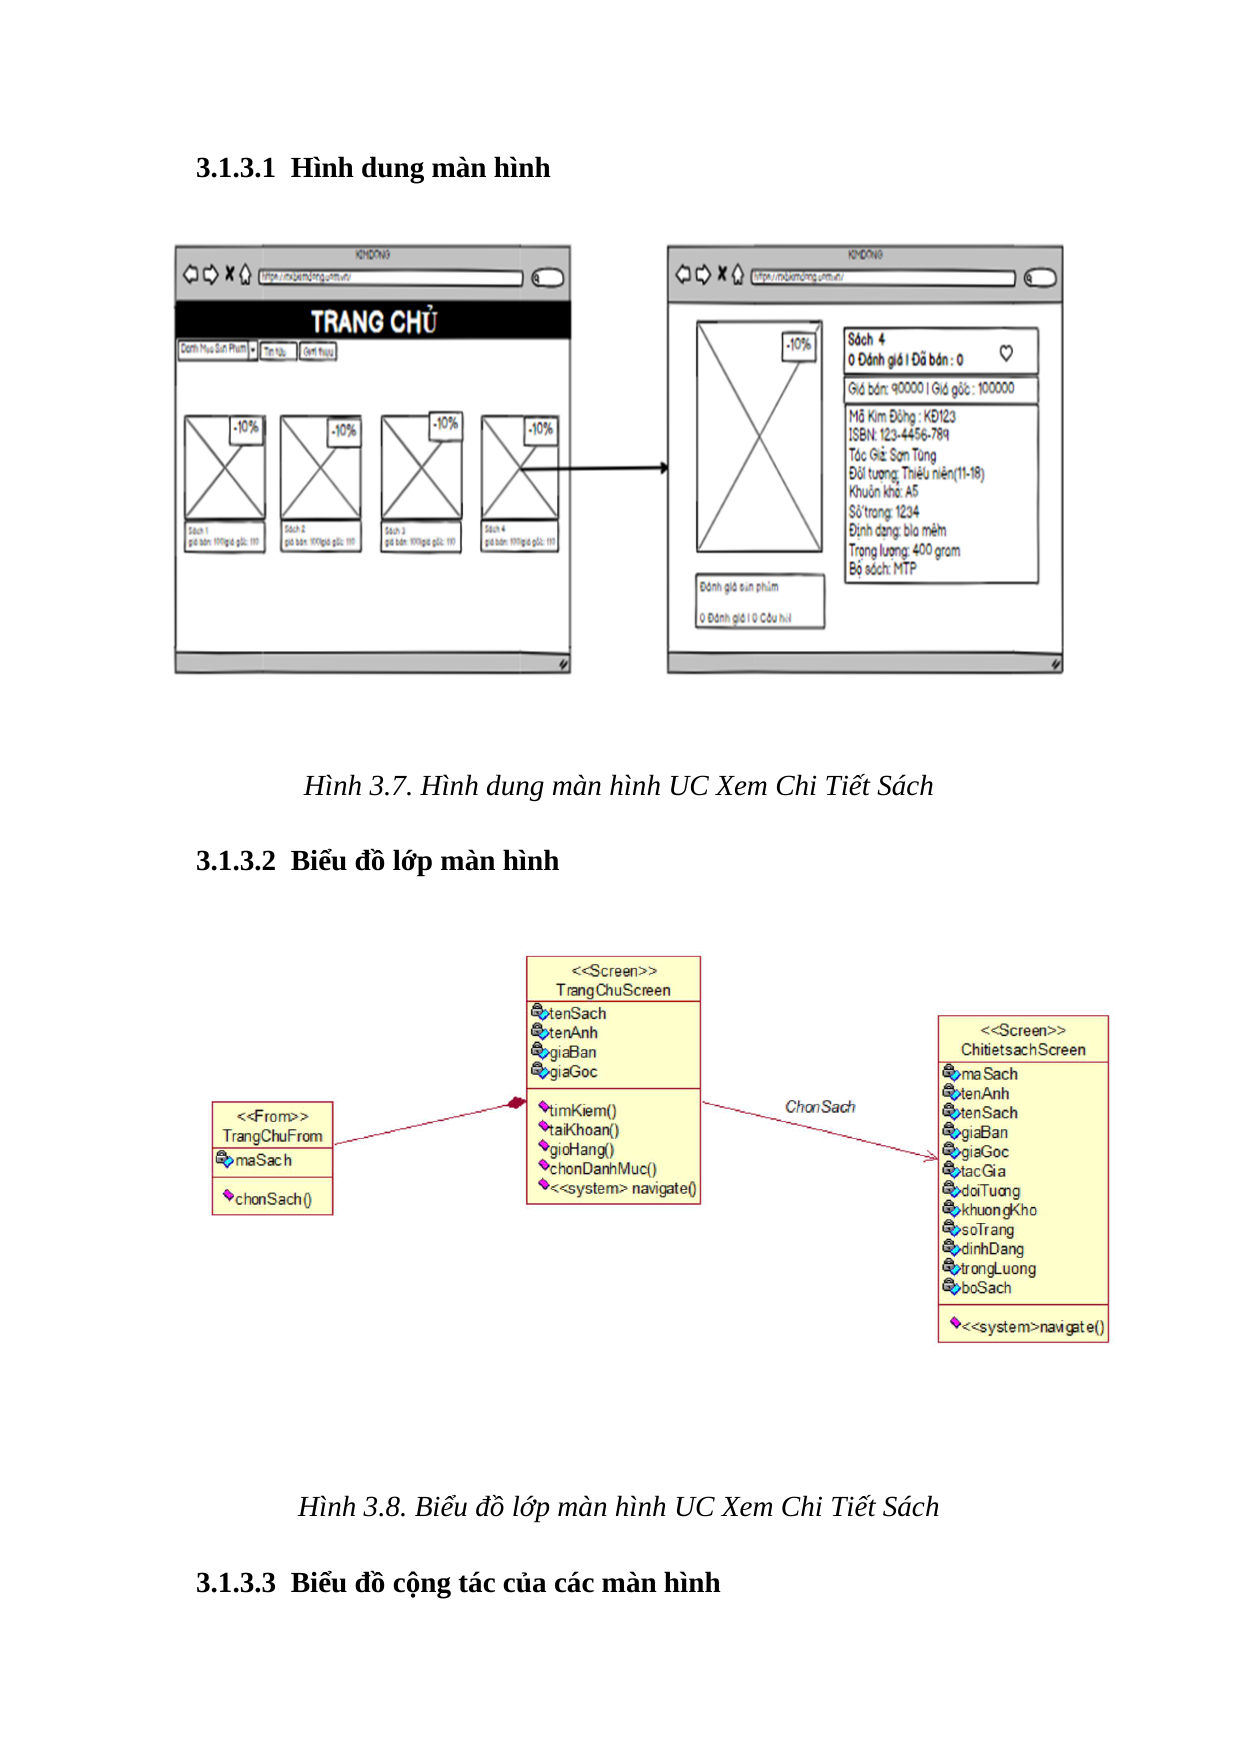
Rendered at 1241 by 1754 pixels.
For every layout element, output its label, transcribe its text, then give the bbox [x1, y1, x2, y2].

picture [150, 204, 1091, 738]
subtitle 3.1.3.1 Hình dung màn hình [196, 150, 1090, 183]
text Hình 3.7. Hình dung màn hình UC Xem Chi Tiết Sách [150, 768, 1090, 801]
subtitle 3.1.3.3 Biểu đồ cộng tác của các màn hình [196, 1565, 1090, 1598]
picture [195, 918, 1137, 1448]
text Hình 3.8. Biểu đồ lớp màn hình UC Xem Chi Tiết Sách [150, 1489, 1090, 1523]
subtitle 3.1.3.2 Biểu đồ lớp màn hình [196, 843, 1090, 877]
